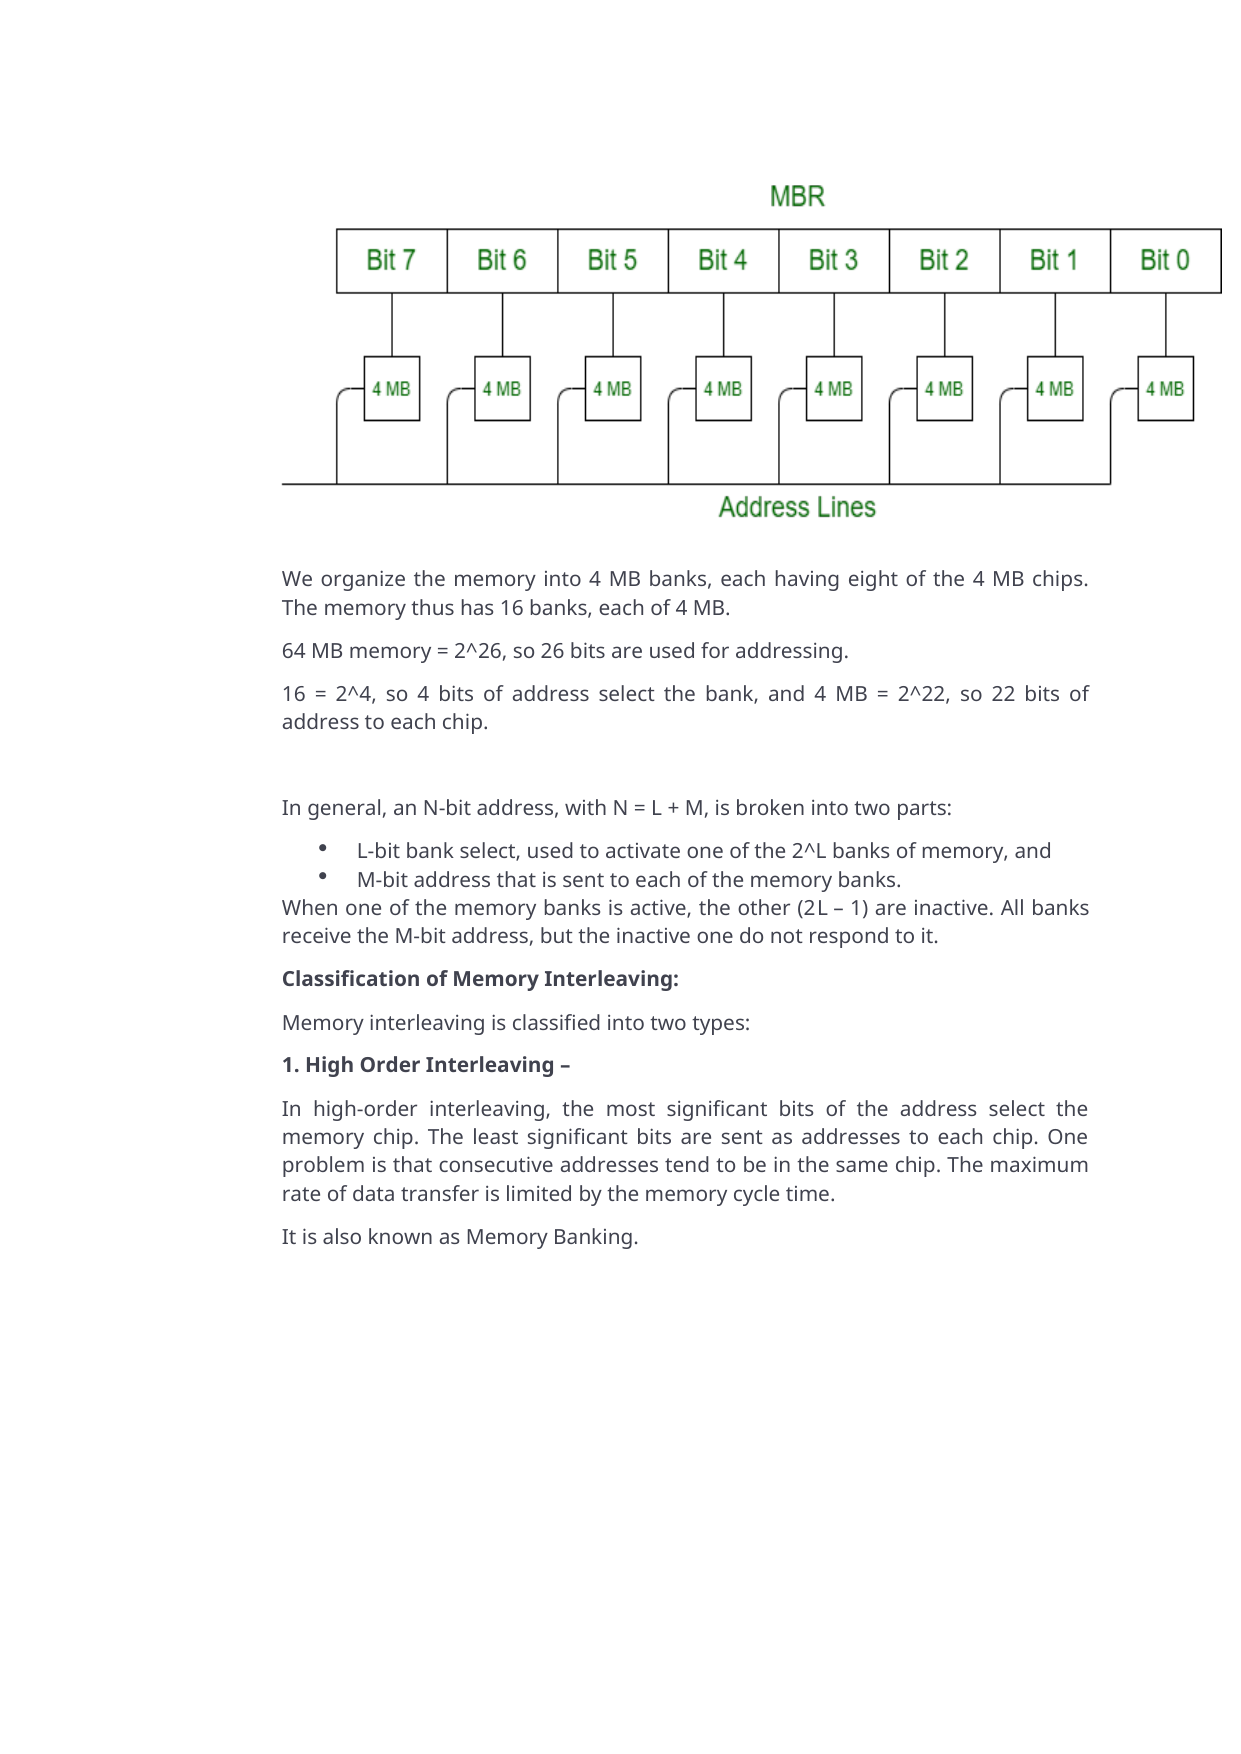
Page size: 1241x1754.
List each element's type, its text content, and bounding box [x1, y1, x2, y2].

text Memory interleaving is classified into two types: [282, 1008, 1090, 1036]
text 1. High Order Interleaving – [282, 1051, 1090, 1079]
text In high-order interleaving, the most significant bits of the address select the memory chip. The least significant bits are sent as addresses to each chip. One problem is that consecutive addresses tend to be in the same chip. The maximum rate of data transfer is limited by the memory cycle time. [282, 1094, 1090, 1207]
text In general, an N-bit address, with N = L + M, is broken into two parts: [282, 793, 1090, 822]
text We organize the memory into 4 MB banks, each having eight of the 4 MB chips. The memory thus has 16 banks, each of 4 MB. [282, 565, 1090, 621]
text When one of the memory banks is active, the other (2L – 1) are inactive. All banks receive the M-bit address, but the inactive one do not respond to it. [282, 893, 1090, 950]
text Classification of Memory Interleaving: [282, 964, 1090, 993]
text It is also known as Memory Banking. [282, 1222, 1090, 1250]
list L-bit bank select, used to activate one of the 2^L banks of memory, and [319, 836, 1090, 865]
list M-bit address that is sent to each of the memory banks. [319, 865, 1090, 893]
picture [281, 150, 1222, 565]
text 16 = 2^4, so 4 bits of address select the bank, and 4 MB = 2^22, so 22 bits of address to each chip. [282, 679, 1090, 736]
text 64 MB memory = 2^26, so 26 bits are used for addressing. [282, 636, 1090, 664]
